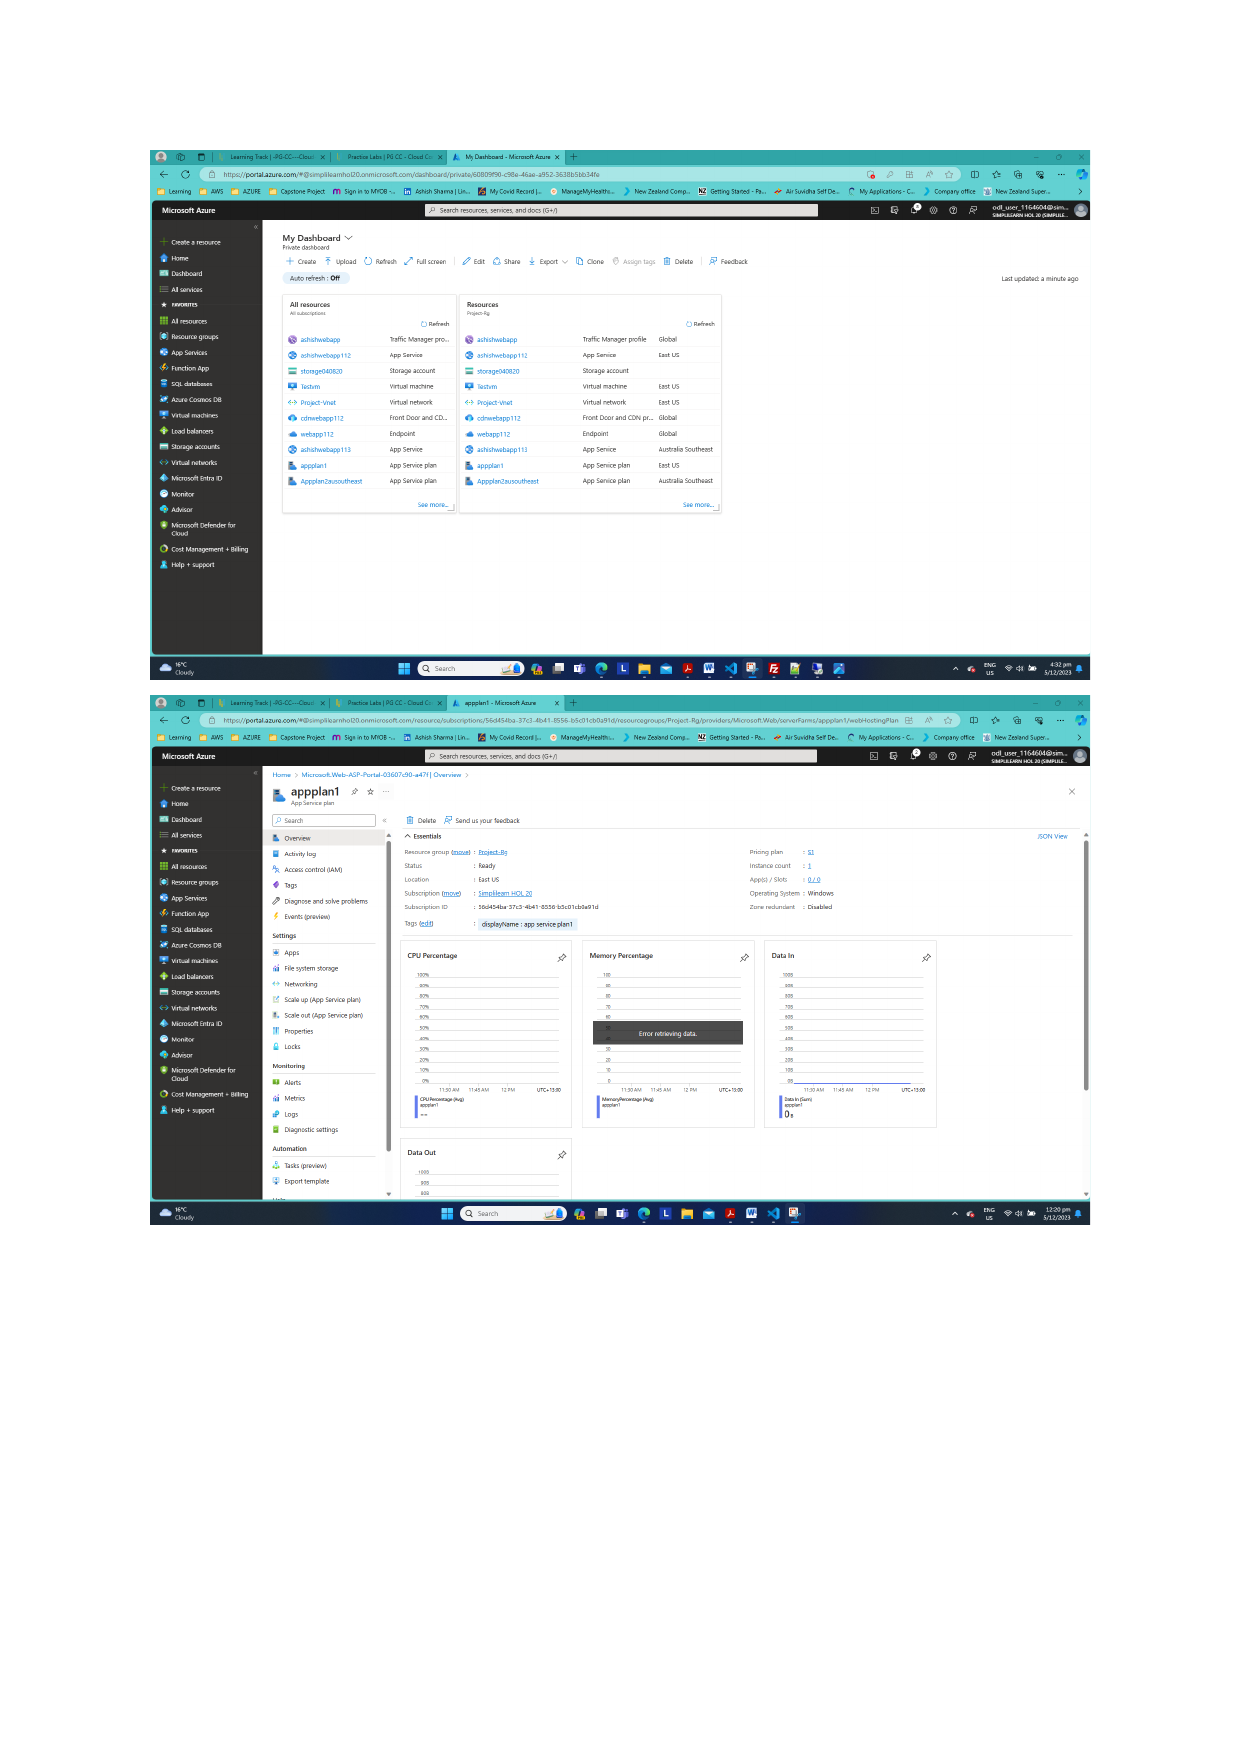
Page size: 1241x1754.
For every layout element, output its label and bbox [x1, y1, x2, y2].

picture [150, 695, 1091, 1225]
picture [150, 150, 1091, 680]
